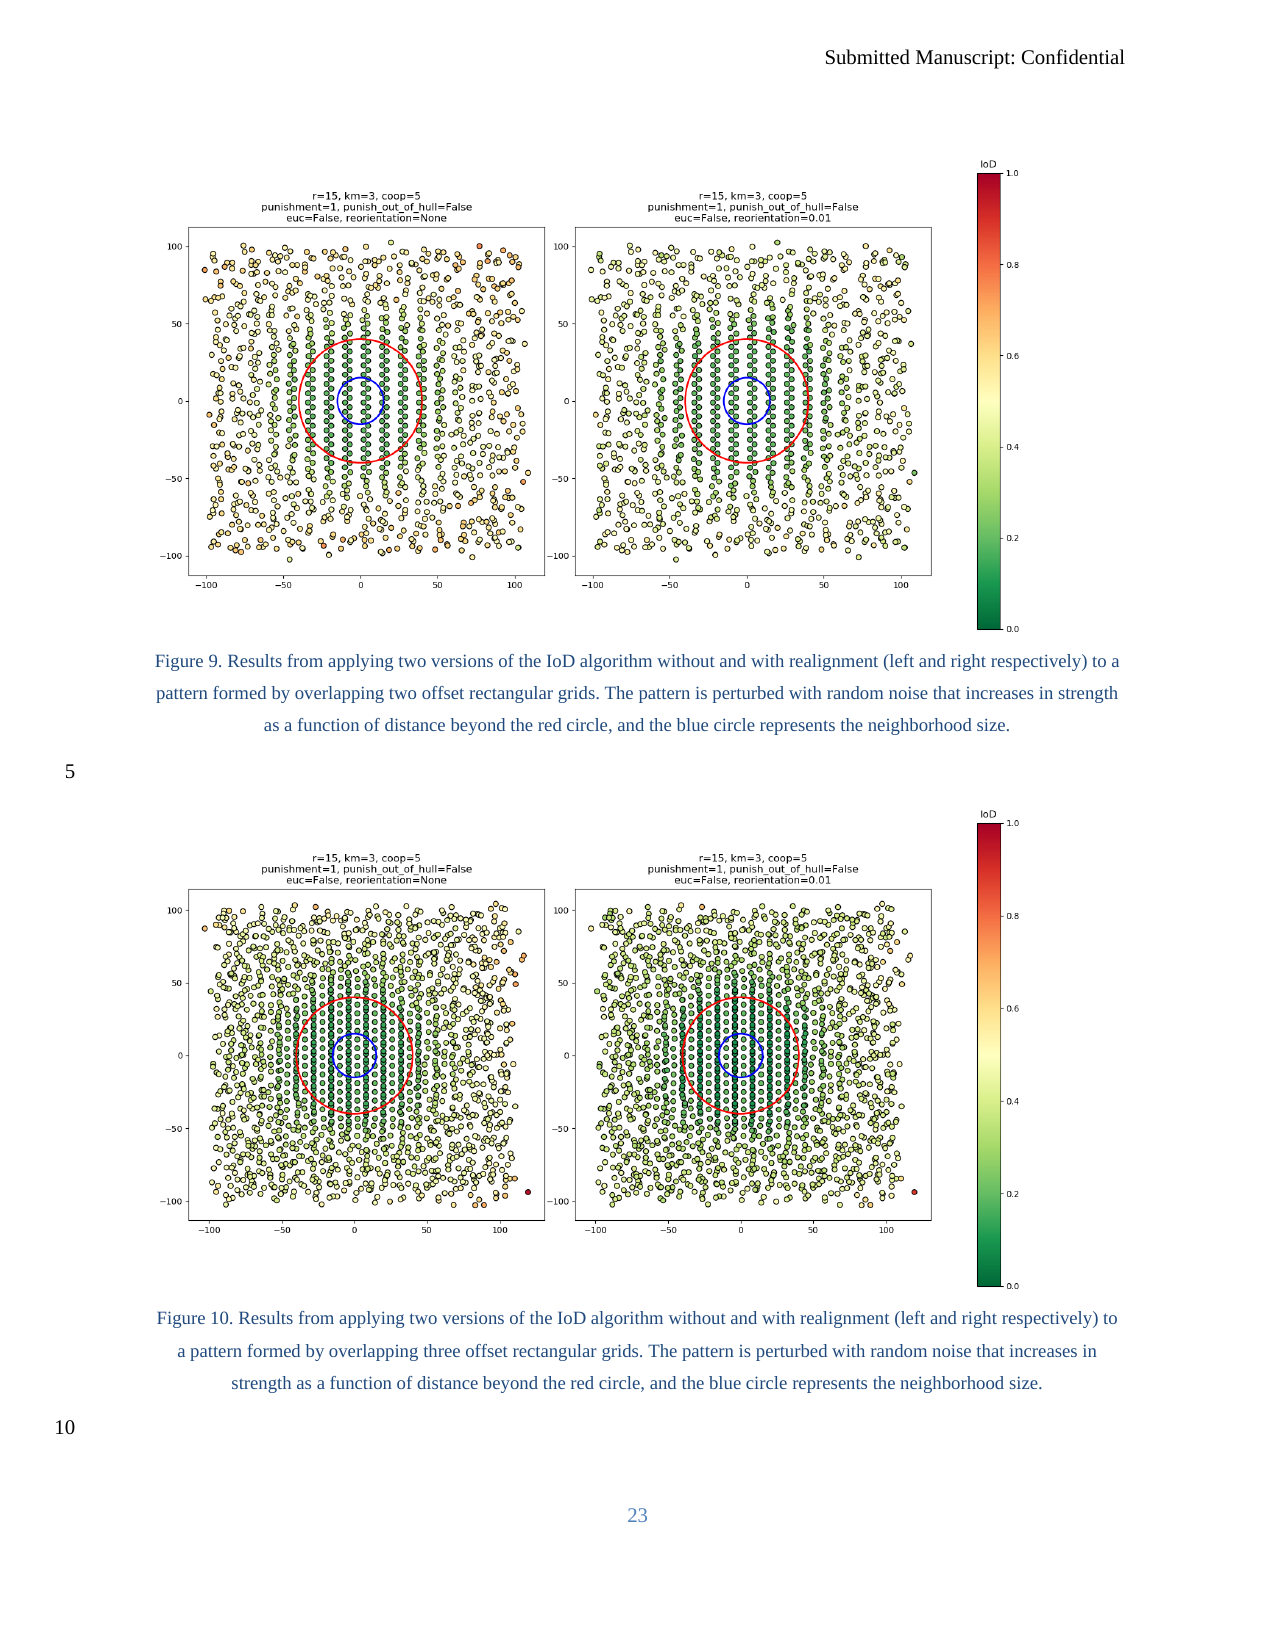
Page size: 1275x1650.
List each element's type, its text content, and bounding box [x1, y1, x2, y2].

picture [150, 807, 1125, 1295]
text Figure 9. Results from applying two versions of the IoD algorithm without and with realignment (left and right respectively) to a pattern formed by overlapping two offset rectangular grids. The pattern is perturbed with random noise that increases in strength as a function of distance beyond the red circle, and the blue circle represents the neighborhood size. [150, 650, 1125, 736]
picture [150, 150, 1125, 638]
text Figure 10. Results from applying two versions of the IoD algorithm without and with realignment (left and right respectively) to a pattern formed by overlapping three offset rectangular grids. The pattern is perturbed with random noise that increases in strength as a function of distance beyond the red circle, and the blue circle represents the neighborhood size. [150, 1307, 1125, 1393]
